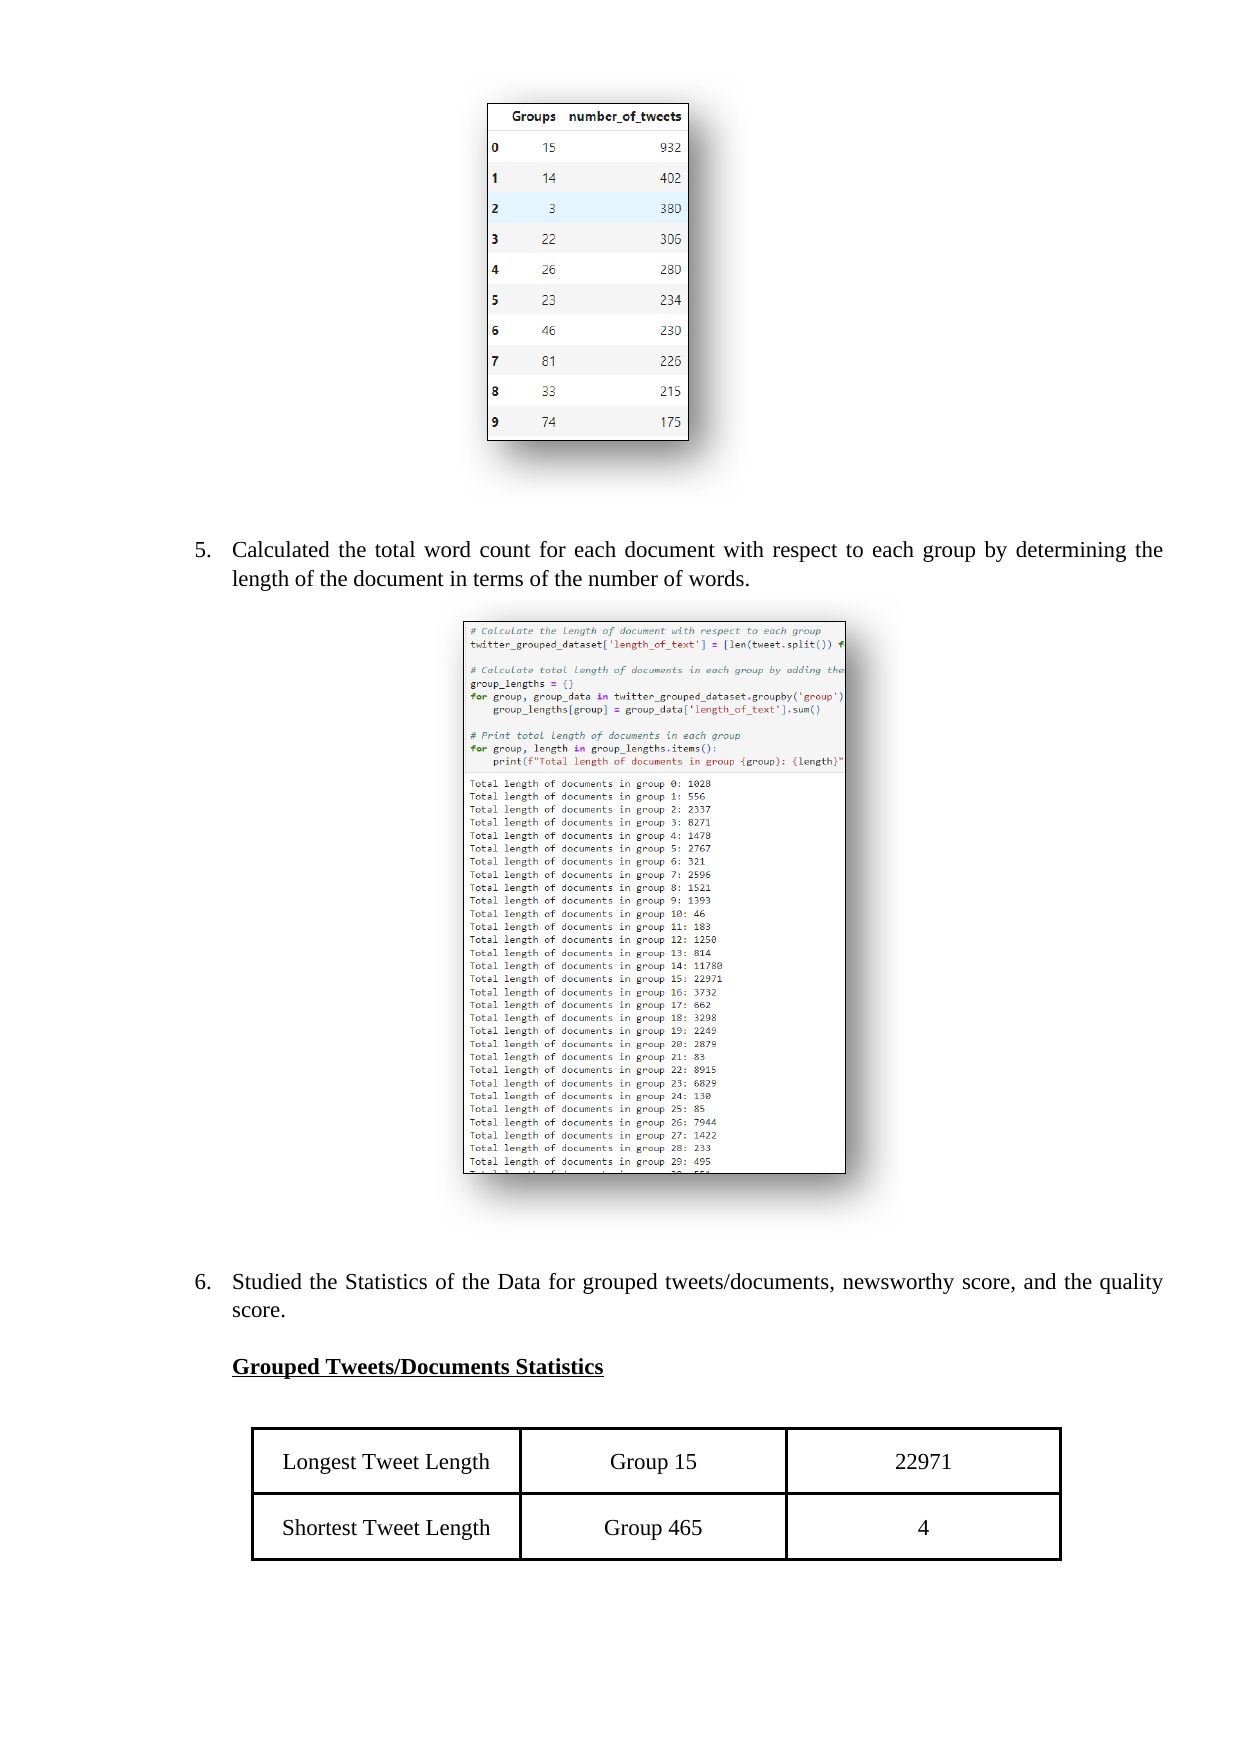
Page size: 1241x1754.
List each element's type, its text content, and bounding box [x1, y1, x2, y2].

table_cell Group 465 [522, 1495, 785, 1558]
picture [488, 104, 688, 440]
list Studied the Statistics of the Data for grouped tweets/documents, newsworthy score, and the quality score. [194, 1268, 1165, 1323]
table_cell Shortest Tweet Length [254, 1495, 519, 1558]
list Grouped Tweets/Documents Statistics [232, 1353, 1165, 1379]
list Calculated the total word count for each document with respect to each group by determining the length of the document in terms of the number of words. [194, 536, 1165, 591]
table_header 22971 [788, 1430, 1059, 1492]
table_header Longest Tweet Length [254, 1430, 519, 1492]
table_header Group 15 [522, 1430, 785, 1492]
table_cell 4 [788, 1495, 1059, 1558]
picture [464, 622, 845, 1173]
